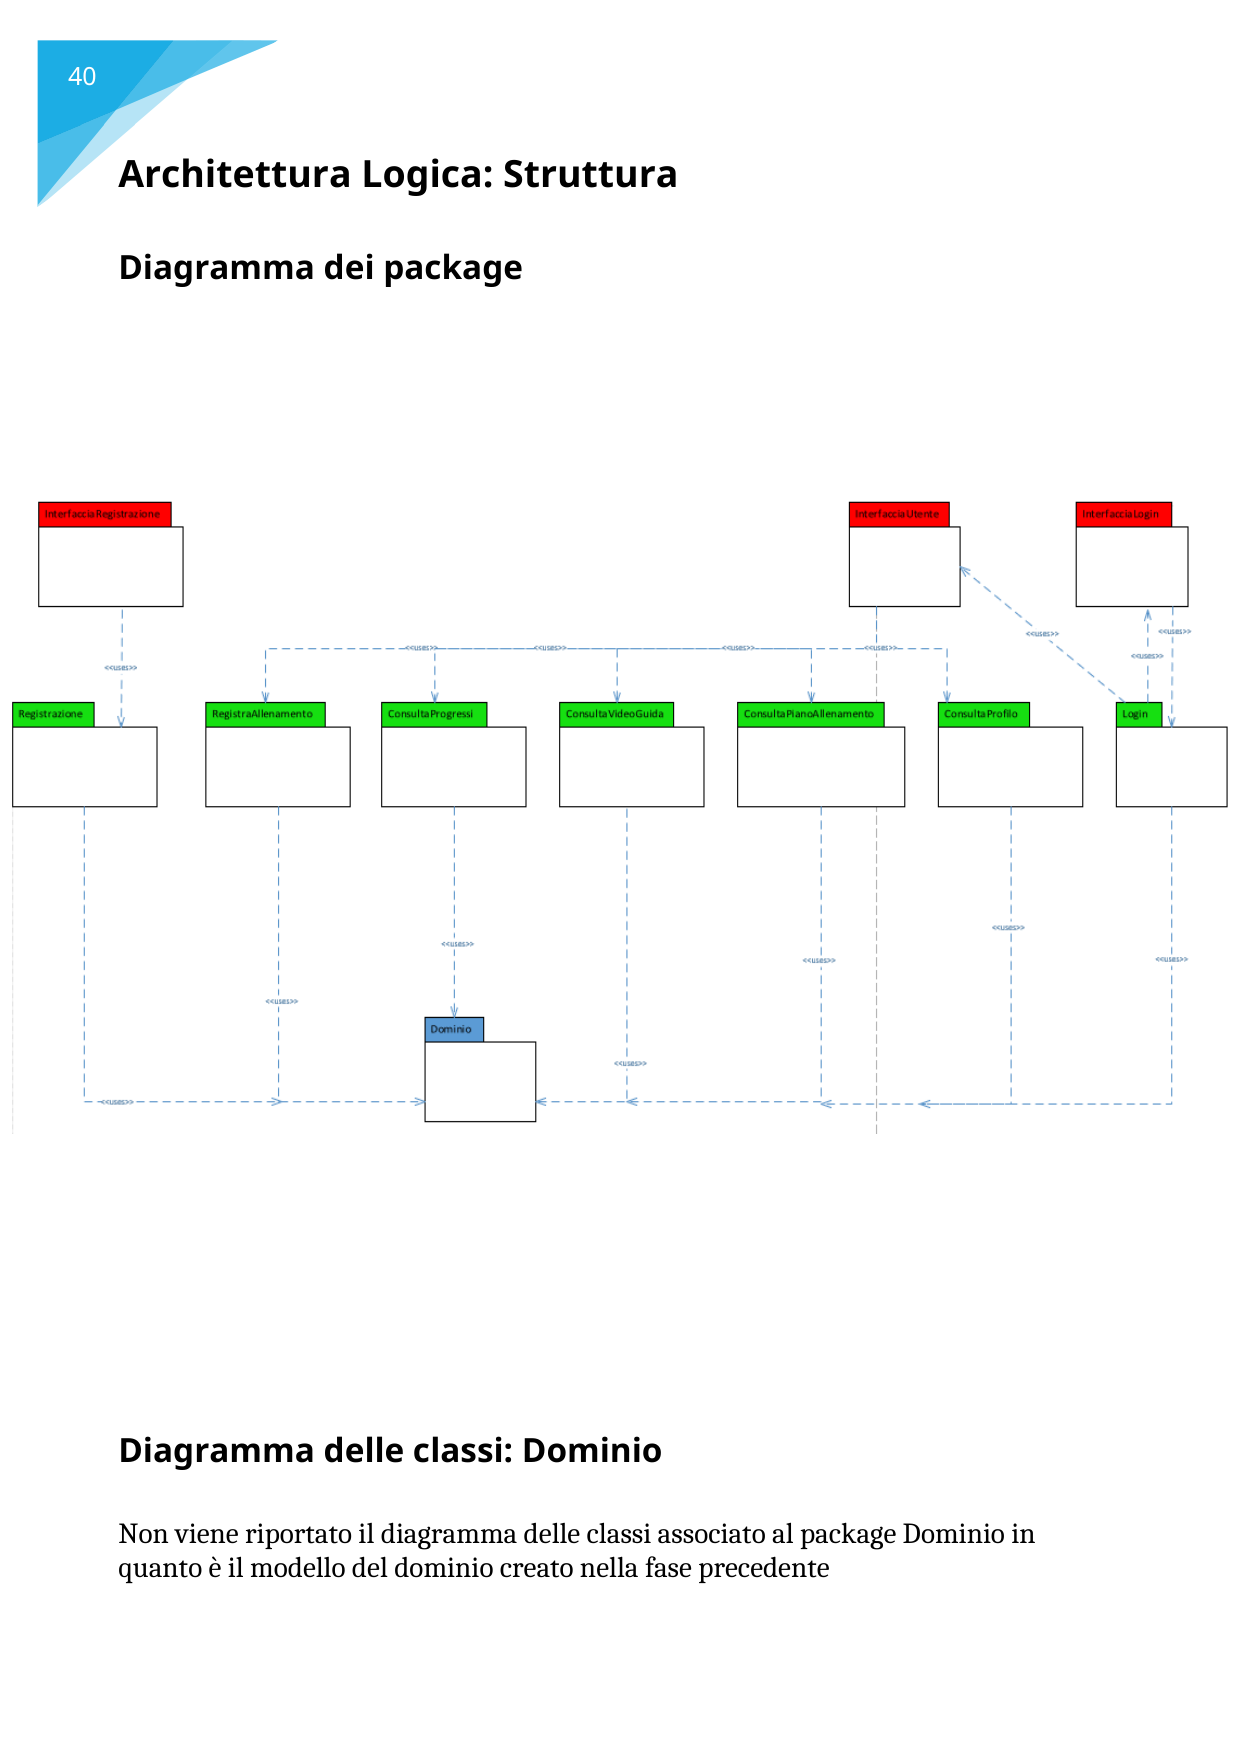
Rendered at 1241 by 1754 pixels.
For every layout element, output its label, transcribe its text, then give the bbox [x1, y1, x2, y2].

text Diagramma delle classi: Dominio [118, 1427, 1122, 1472]
picture [37, 40, 279, 209]
text Diagramma dei package [118, 244, 1122, 289]
text Architettura Logica: Struttura [118, 148, 1122, 199]
picture [10, 496, 1232, 1134]
text Non viene riportato il diagramma delle classi associato al package Dominio in quanto è il modello del dominio creato nella fase precedente [118, 1517, 1122, 1584]
